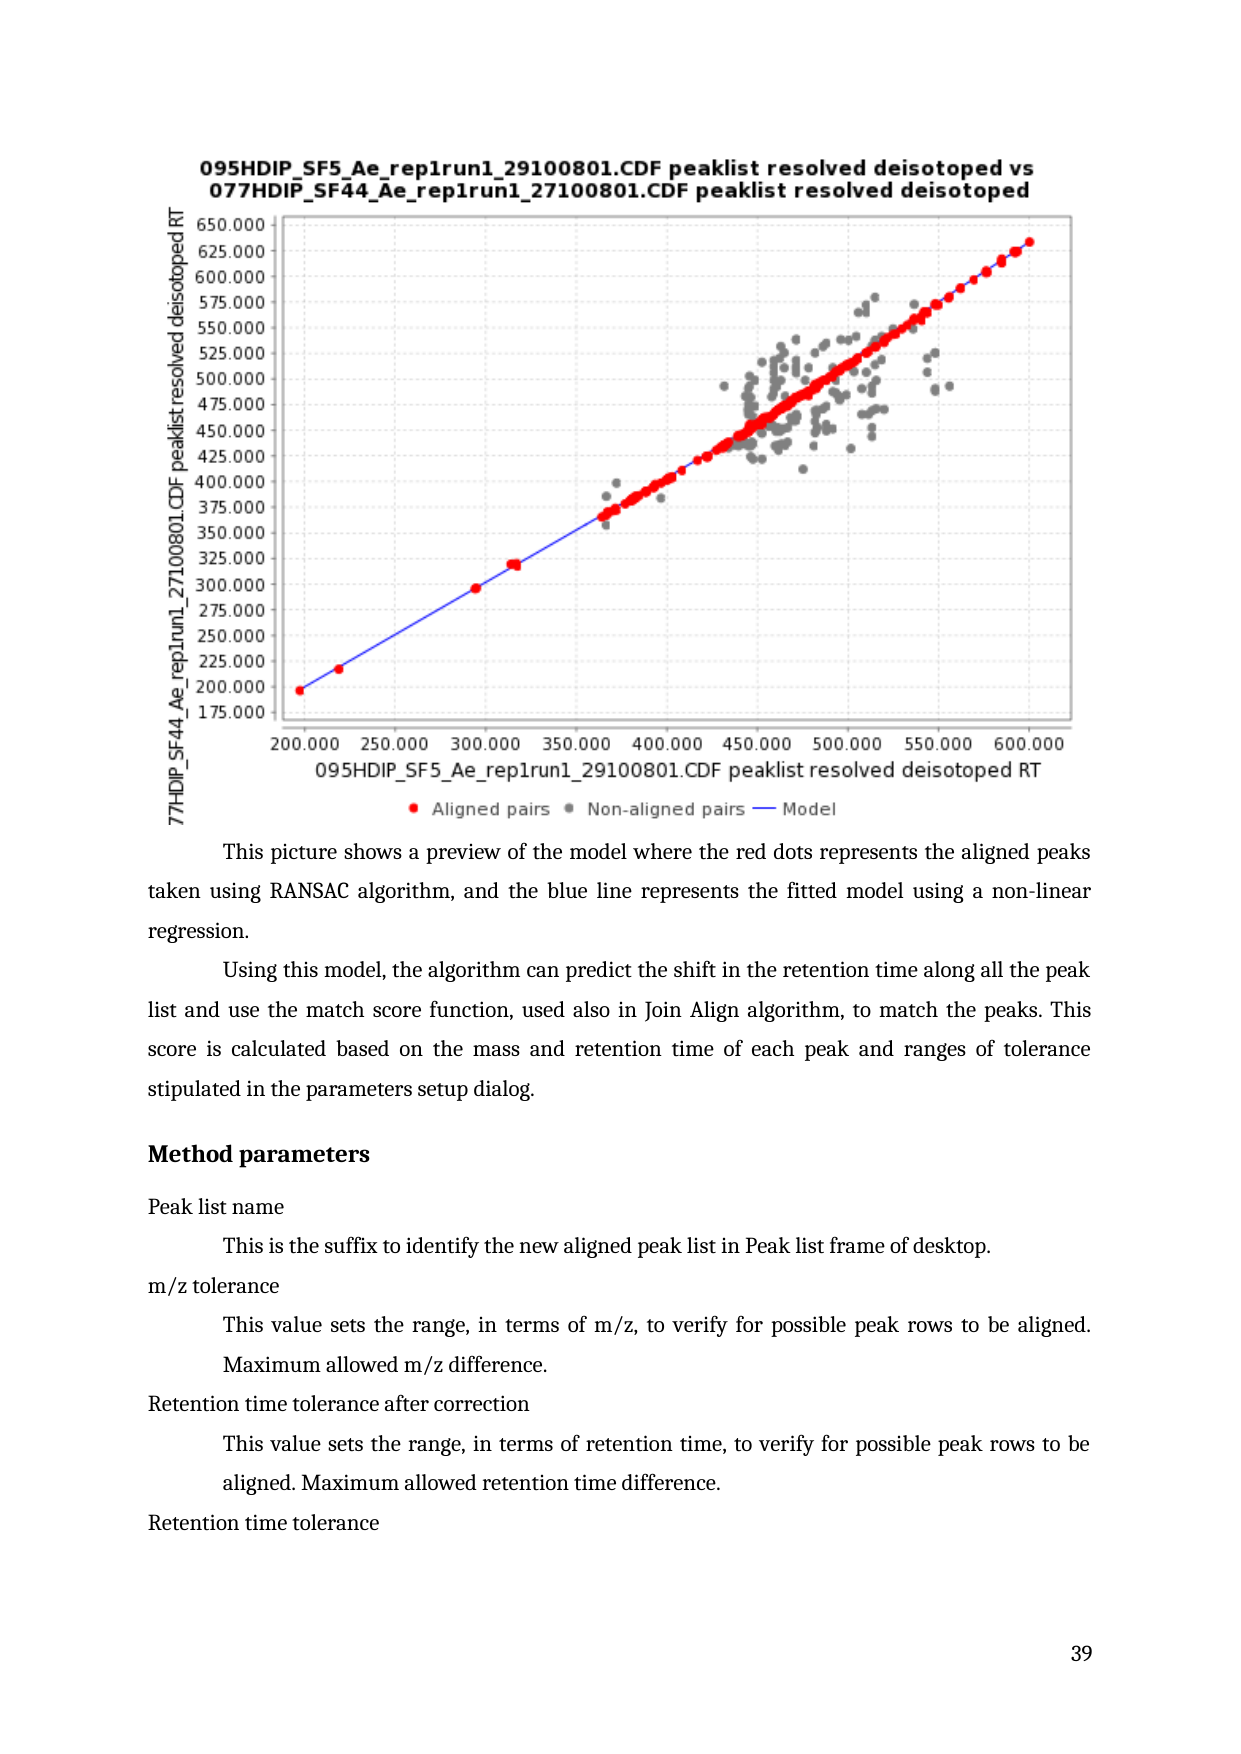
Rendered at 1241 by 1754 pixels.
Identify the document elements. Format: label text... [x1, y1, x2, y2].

text This value sets the range, in terms of m/z, to verify for possible peak rows to be aligned. Maximum allowed m/z difference. [223, 1312, 1092, 1378]
subtitle Method parameters [148, 1140, 1092, 1169]
text This value sets the range, in terms of retention time, to verify for possible peak rows to be aligned. Maximum allowed retention time difference. [223, 1431, 1092, 1496]
text Retention time tolerance [148, 1509, 1092, 1536]
picture [147, 147, 1092, 825]
text This is the suffix to identify the new aligned peak list in Peak list frame of desktop. [223, 1233, 1092, 1259]
text m/z tolerance [148, 1273, 1092, 1299]
text Peak list name [148, 1194, 1092, 1220]
text Retention time tolerance after correction [148, 1391, 1092, 1417]
text Using this model, the algorithm can predict the shift in the retention time along all the peak list and use the match score function, used also in Join Align algorithm, to match the peaks. This score is calculated based on the mass and retention time of each peak and ranges of tolerance stipulated in the parameters setup dialog. [148, 957, 1092, 1102]
text This picture shows a preview of the model where the red dots represents the aligned peaks taken using RANSAC algorithm, and the blue line represents the fitted model using a non-linear regression. [148, 838, 1092, 944]
